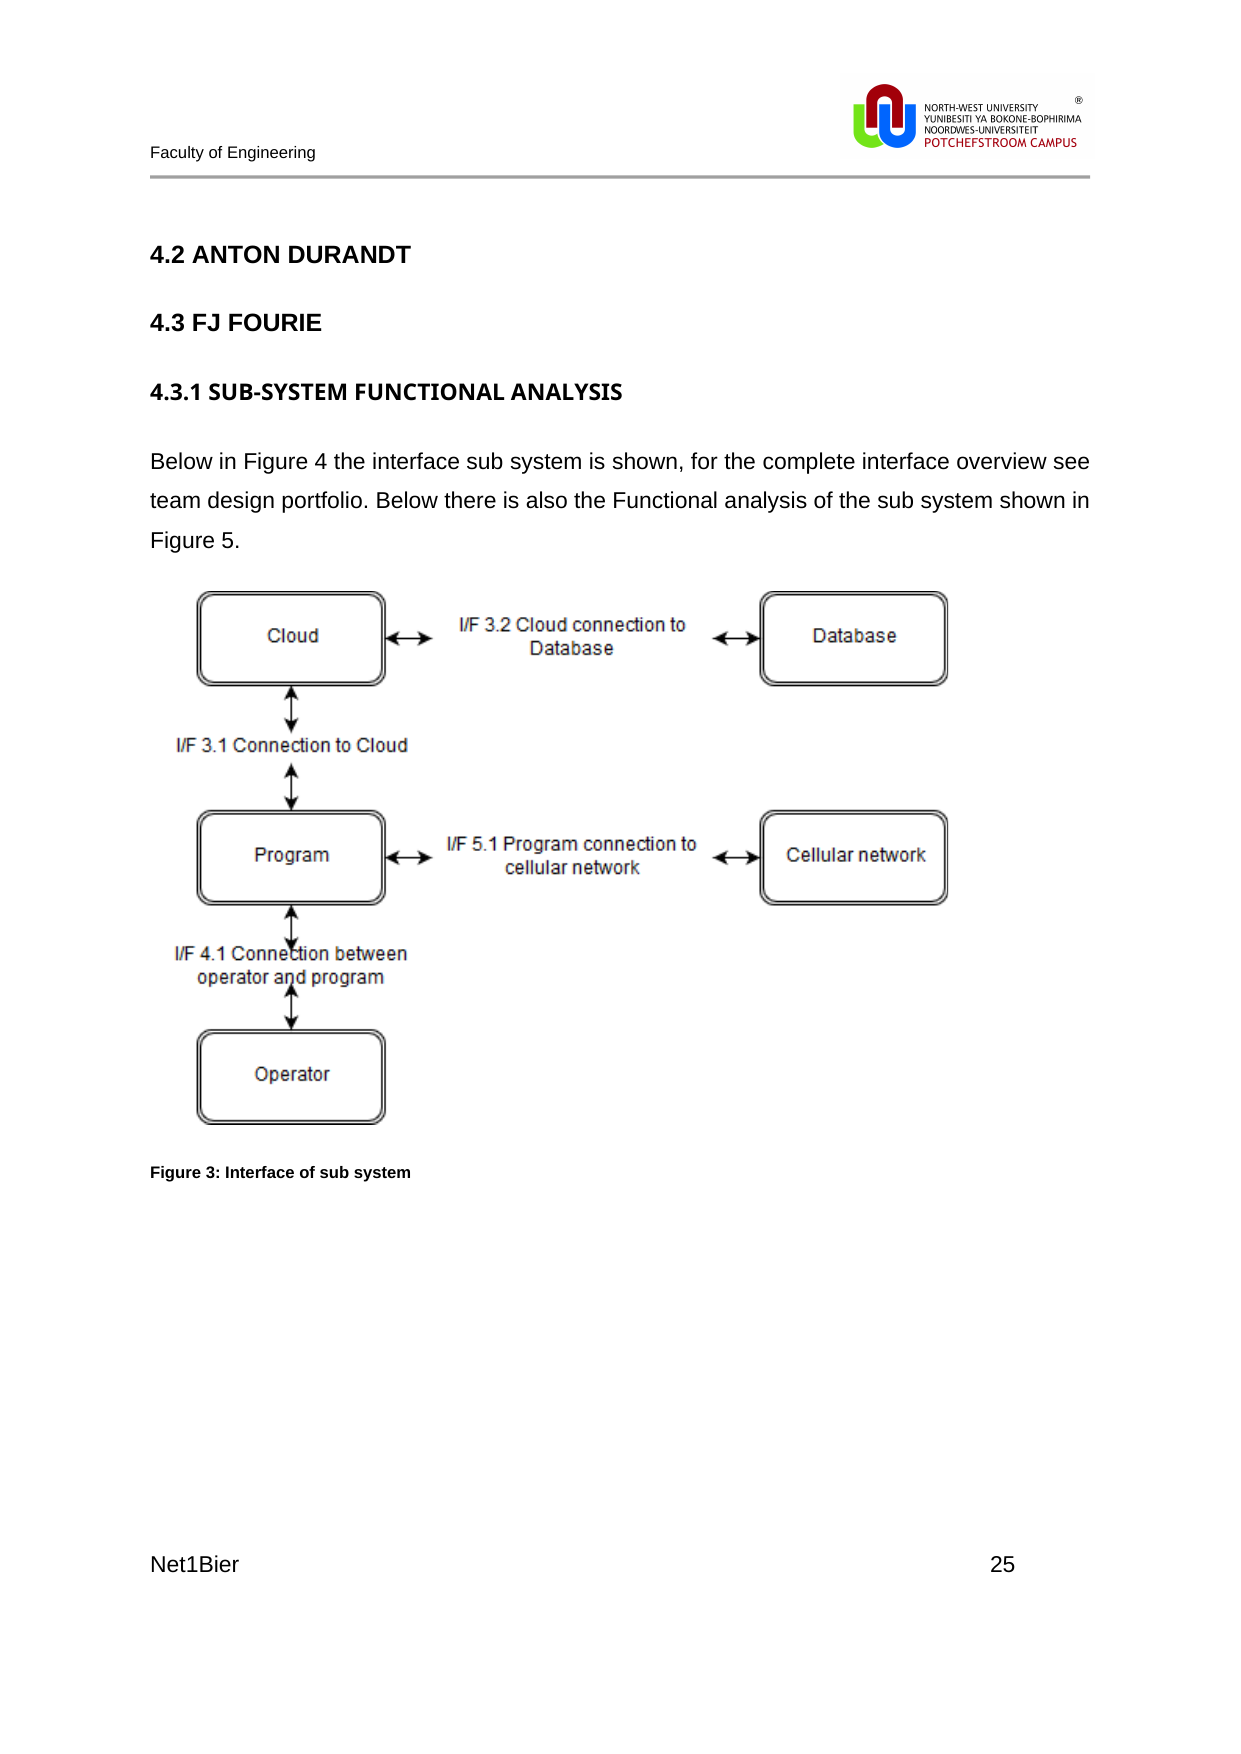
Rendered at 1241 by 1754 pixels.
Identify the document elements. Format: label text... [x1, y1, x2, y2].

picture [840, 73, 1095, 159]
subtitle 4.2 Anton Durandt [150, 240, 1090, 269]
text Below in Figure 4 the interface sub system is shown, for the complete interface overview see team design portfolio. Below there is also the Functional analysis of the sub system shown in Figure 5. [150, 448, 1090, 553]
subtitle 4.3.1 Sub-system functional Analysis [150, 376, 1090, 407]
picture [150, 591, 949, 1125]
subtitle 4.3 FJ Fourie [150, 308, 1090, 337]
